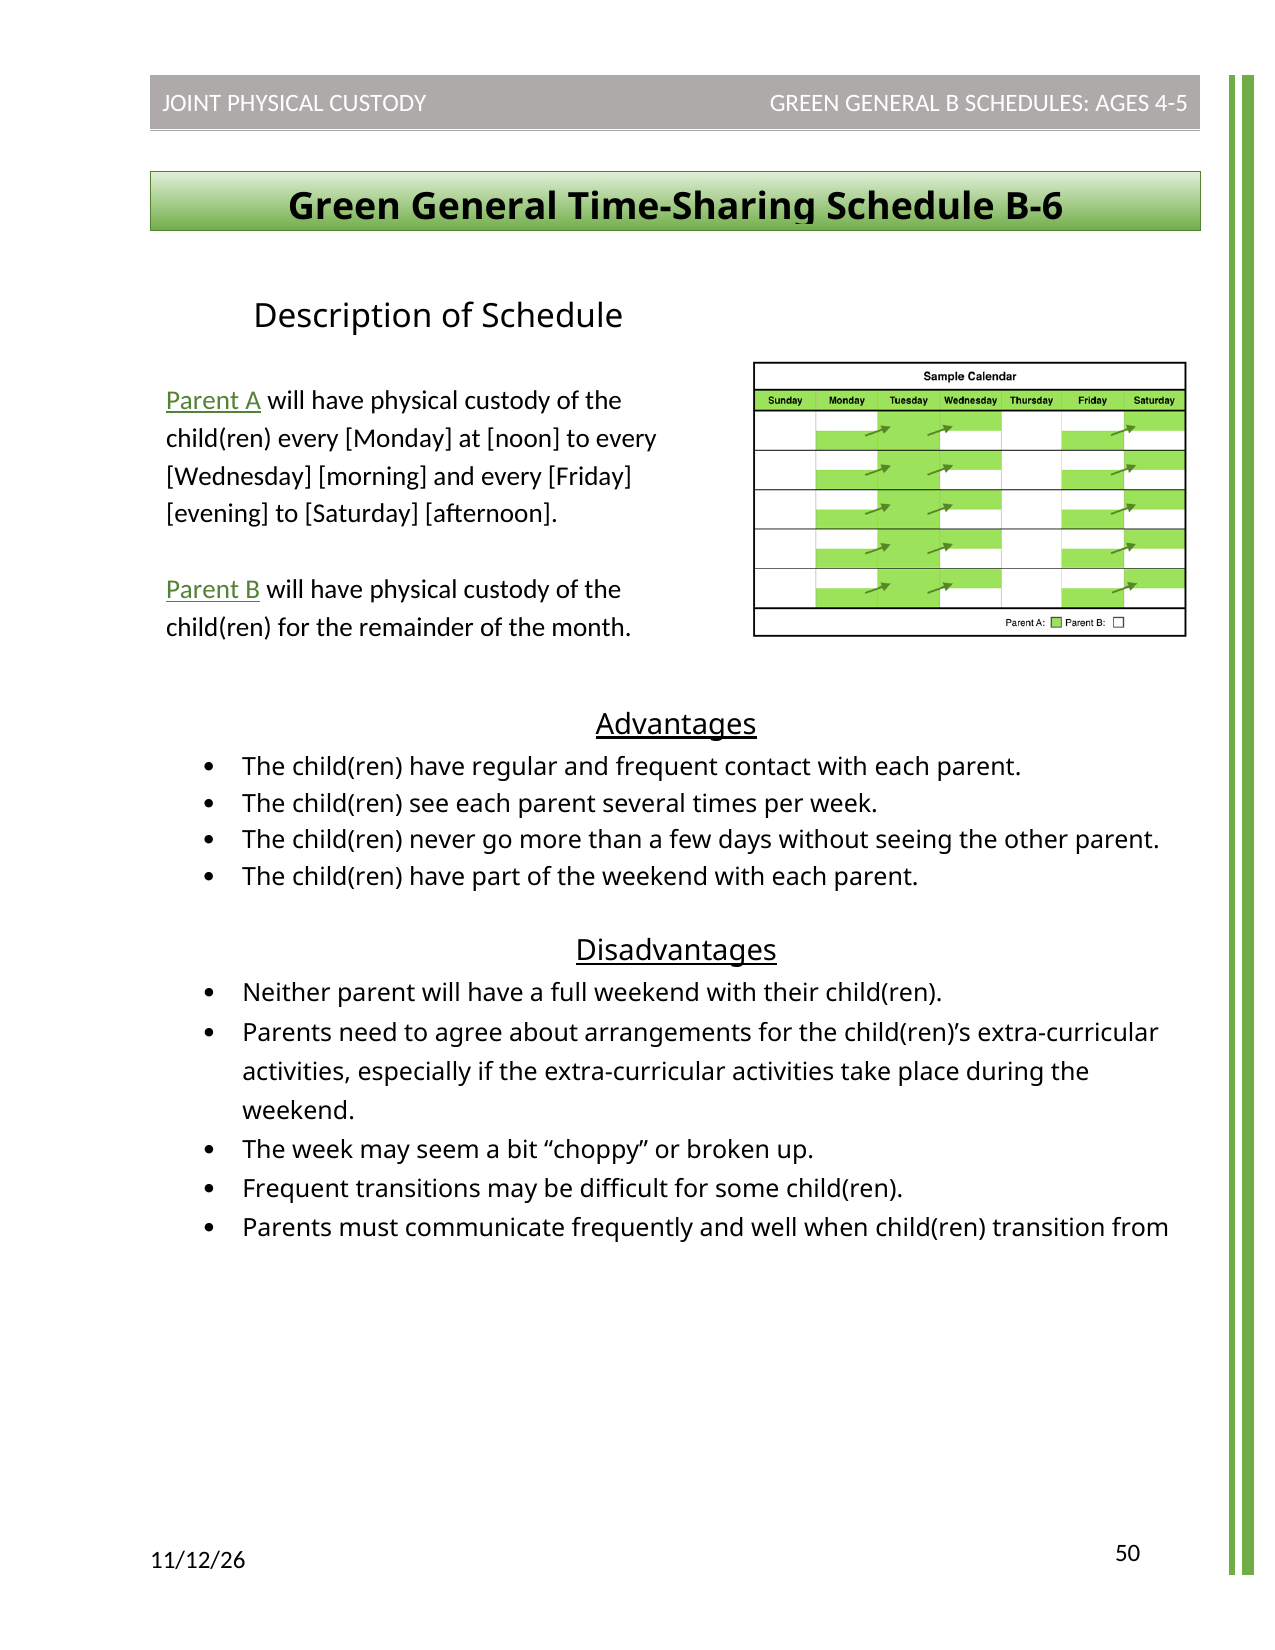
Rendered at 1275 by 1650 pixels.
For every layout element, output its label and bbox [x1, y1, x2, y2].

picture [750, 359, 1189, 640]
